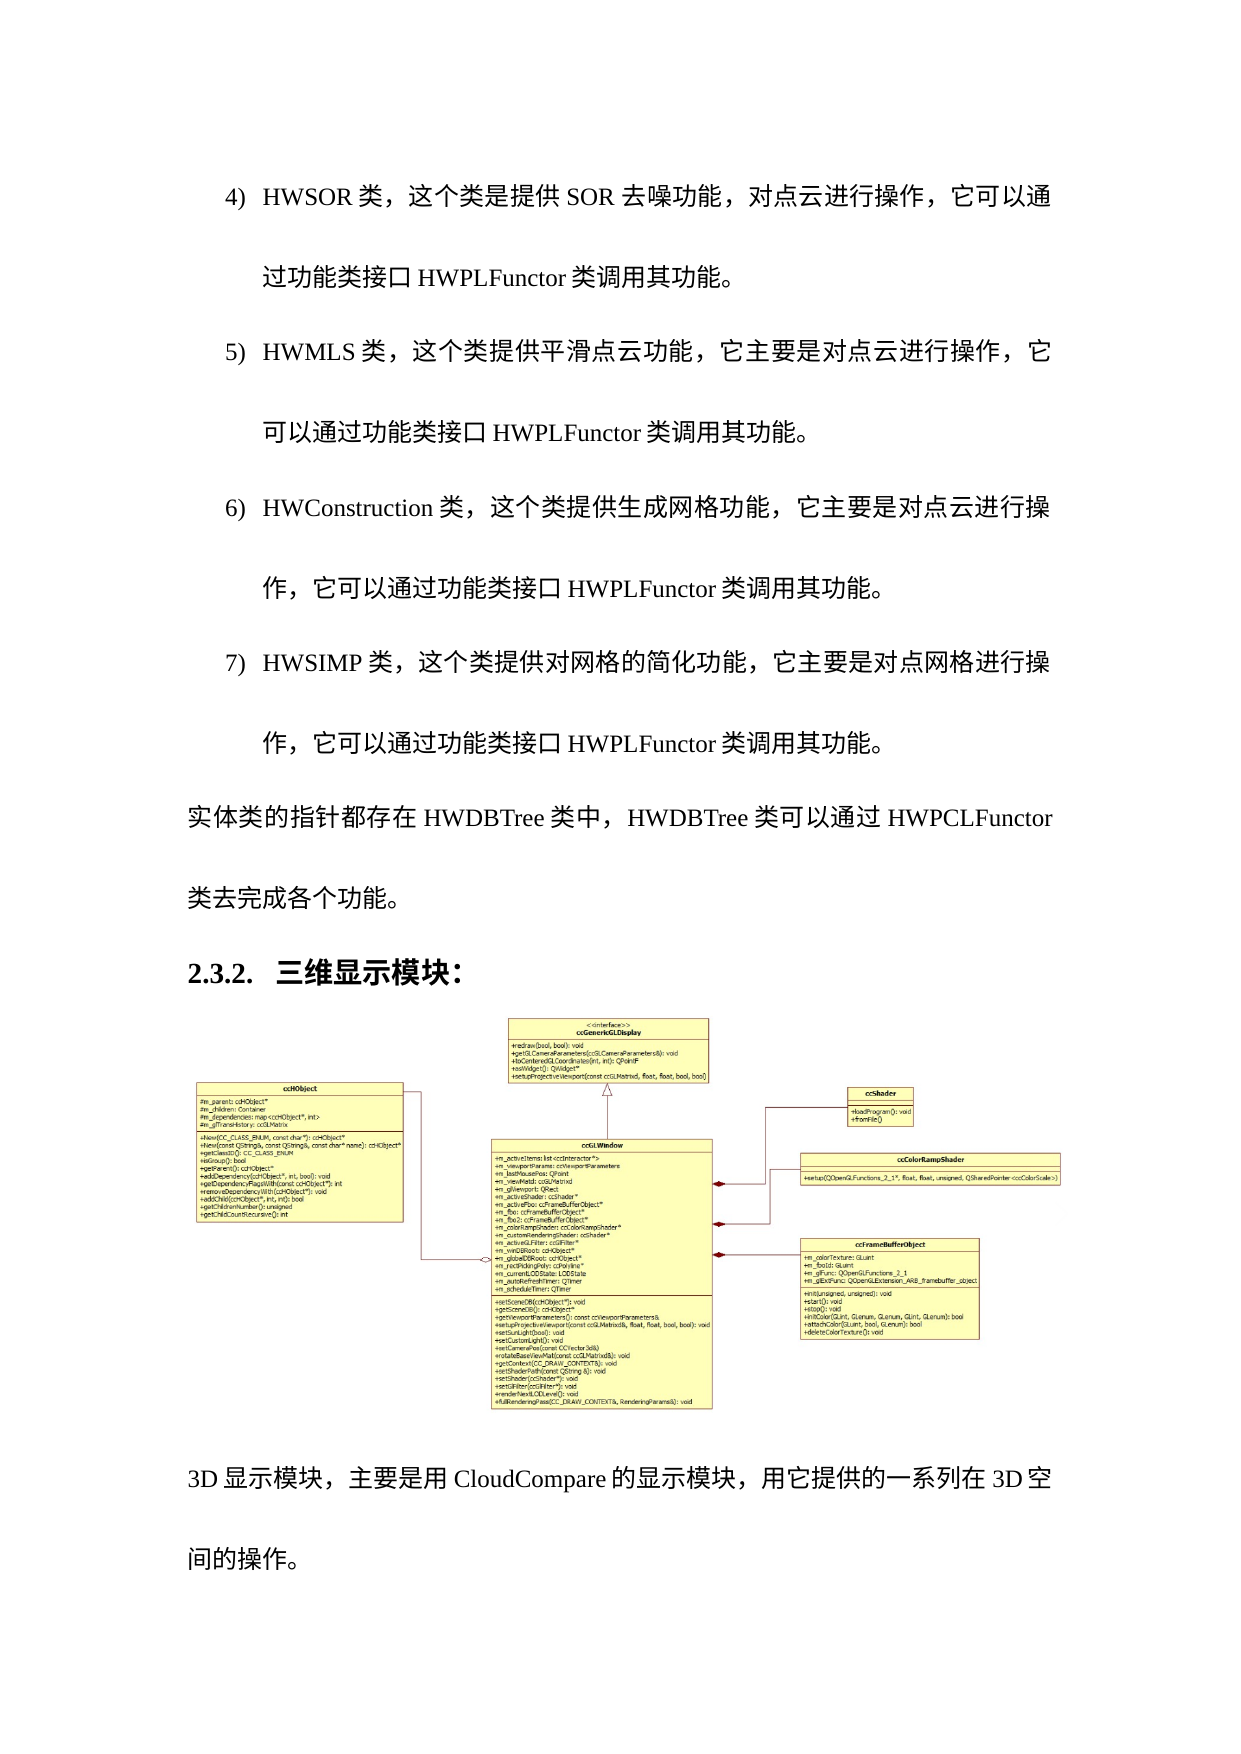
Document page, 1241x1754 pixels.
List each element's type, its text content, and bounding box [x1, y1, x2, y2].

list HWSOR类，这个类是提供SOR 去噪功能，对点云进行操作，它可以通过功能类接口HWPLFunctor类调用其功能。 [225, 162, 1053, 308]
text 实体类的指针都存在HWDBTree类中，HWDBTree类可以通过HWPCLFunctor类去完成各个功能。 [187, 783, 1053, 929]
text 3D显示模块，主要是用CloudCompare的显示模块，用它提供的一系列在3D空间的操作。 [187, 1444, 1053, 1590]
list HWSIMP类，这个类提供对网格的简化功能，它主要是对点网格进行操作，它可以通过功能类接口HWPLFunctor类调用其功能。 [225, 628, 1053, 774]
list HWConstruction类，这个类提供生成网格功能，它主要是对点云进行操作，它可以通过功能类接口HWPLFunctor类调用其功能。 [225, 473, 1053, 619]
picture [187, 1014, 1068, 1418]
list 三维显示模块： [187, 938, 1053, 1003]
list HWMLS类，这个类提供平滑点云功能，它主要是对点云进行操作，它可以通过功能类接口HWPLFunctor类调用其功能。 [225, 317, 1053, 463]
